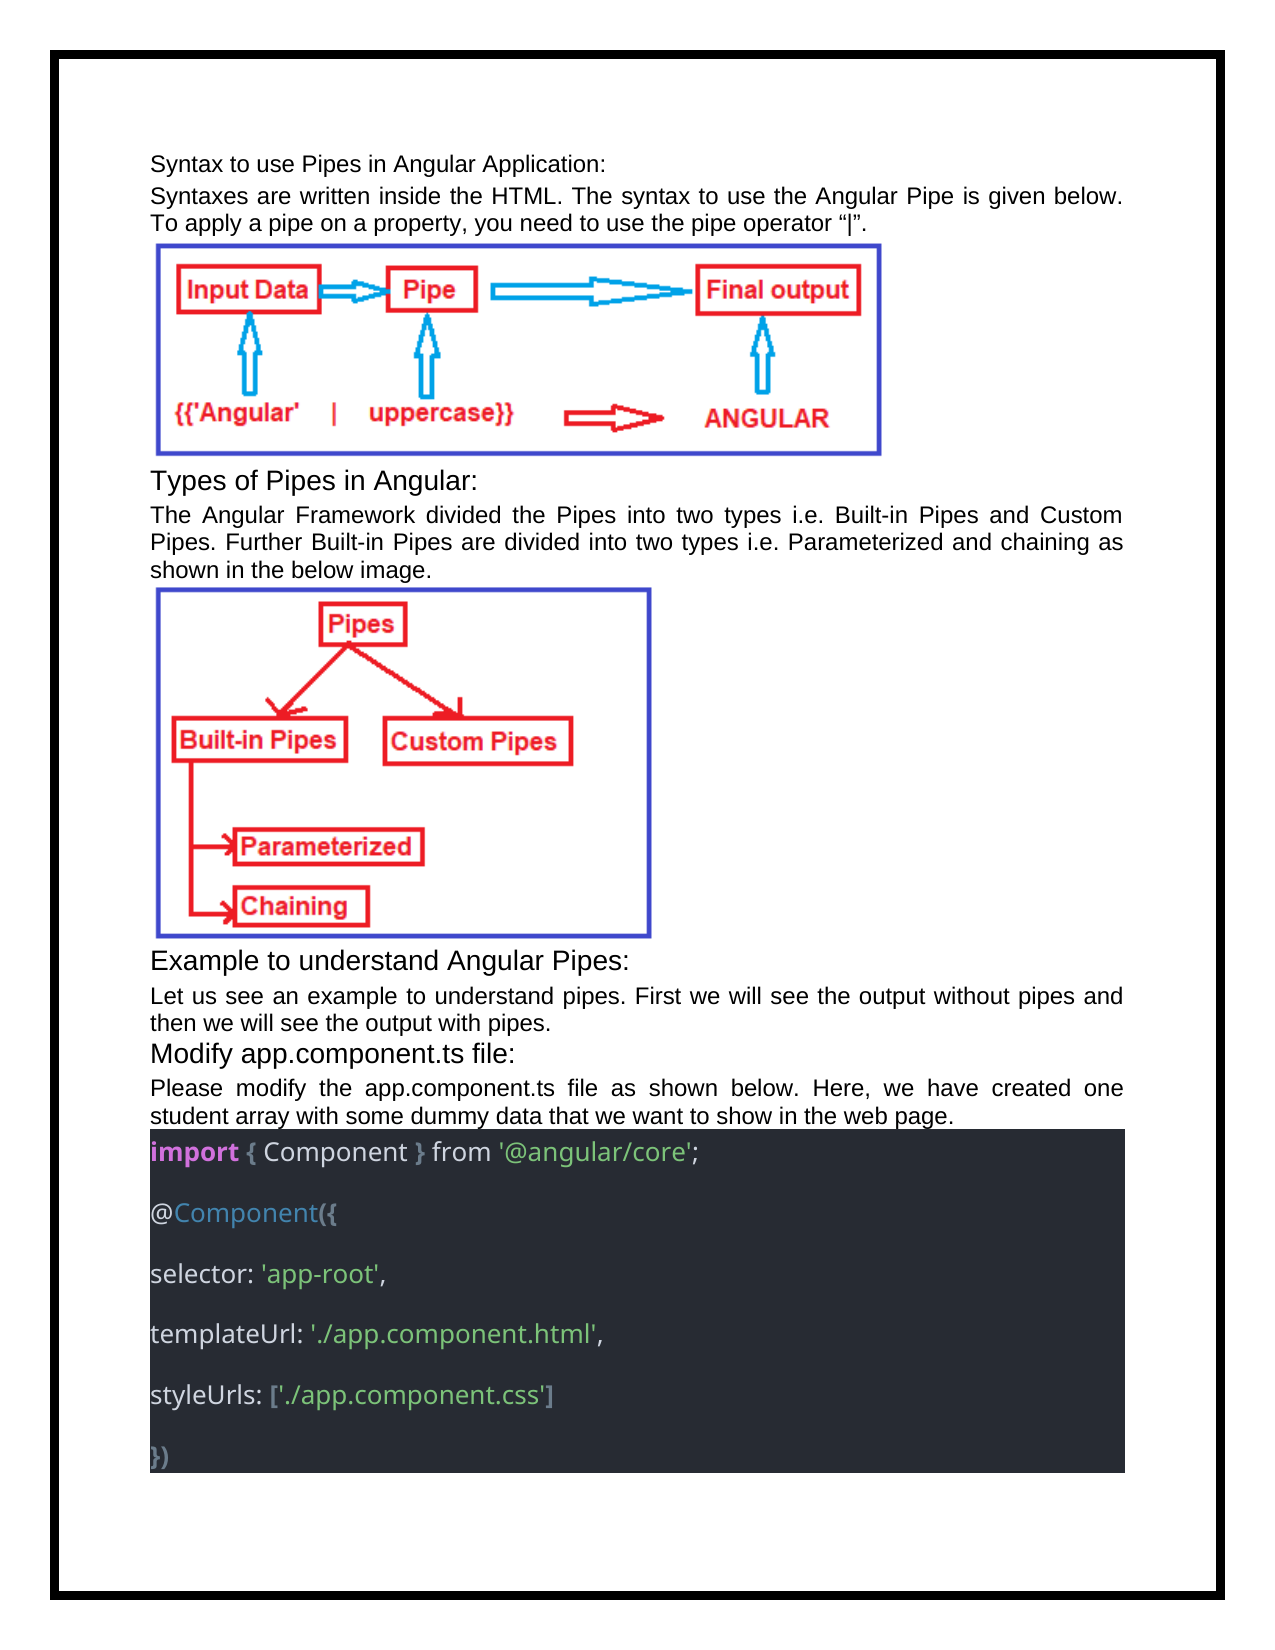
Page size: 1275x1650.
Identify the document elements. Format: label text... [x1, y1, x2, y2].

text The Angular Framework divided the Pipes into two types i.e. Built-in Pipes and Custom Pipes. Further Built-in Pipes are divided into two types i.e. Parameterized and chaining as shown in the below image. [150, 501, 1125, 583]
text selector: 'app-root', [150, 1251, 1125, 1291]
subtitle Types of Pipes in Angular: [150, 463, 1125, 496]
text import { Component } from '@angular/core'; [150, 1129, 1125, 1169]
text Let us see an example to understand pipes. First we will see the output without pipes and then we will see the output with pipes. [150, 982, 1125, 1037]
picture [150, 236, 888, 464]
subtitle Example to understand Angular Pipes: [150, 944, 1125, 977]
text }) [150, 1433, 1125, 1473]
subtitle Syntax to use Pipes in Angular Application: [150, 150, 1125, 178]
subtitle Modify app.component.ts file: [150, 1037, 1125, 1069]
picture [150, 583, 658, 945]
text styleUrls: ['./app.component.css'] [150, 1372, 1125, 1412]
text templateUrl: './app.component.html', [150, 1312, 1125, 1352]
text Syntaxes are written inside the HTML. The syntax to use the Angular Pipe is given below. To apply a pipe on a property, you need to use the pipe operator “|”. [150, 182, 1125, 237]
text Please modify the app.component.ts file as shown below. Here, we have created one student array with some dummy data that we want to show in the web page. [150, 1074, 1125, 1129]
text @Component({ [150, 1190, 1125, 1230]
